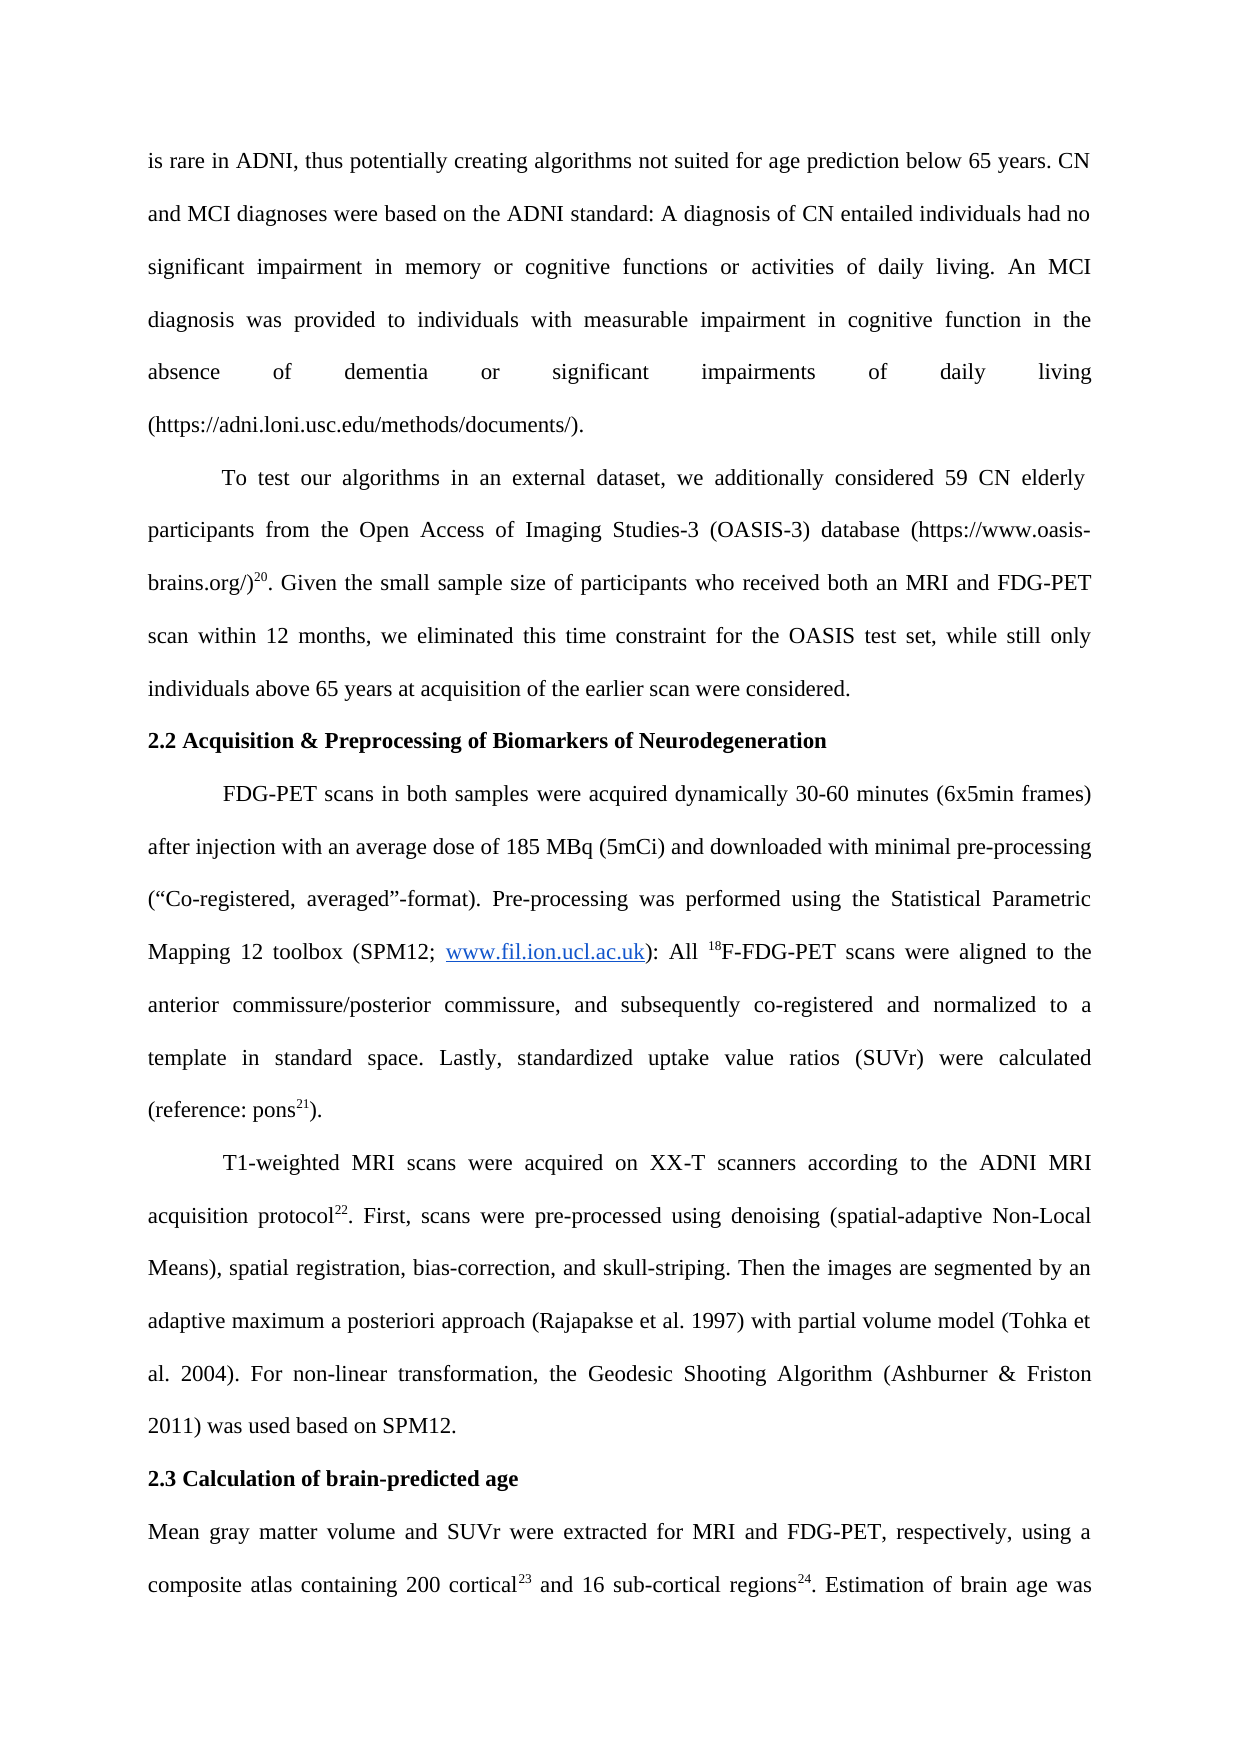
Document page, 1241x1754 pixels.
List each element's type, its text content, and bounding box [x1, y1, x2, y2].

text To test our algorithms in an external dataset, we additionally considered 59 CN elderly participants from the Open Access of Imaging Studies-3 (OASIS-3) database (https://www.oasis-brains.org/)20. Given the small sample size of participants who received both an MRI and FDG-PET scan within 12 months, we eliminated this time constraint for the OASIS test set, while still only individuals above 65 years at acquisition of the earlier scan were considered. [148, 464, 1093, 701]
text FDG-PET scans in both samples were acquired dynamically 30-60 minutes (6x5min frames) after injection with an average dose of 185 MBq (5mCi) and downloaded with minimal pre-processing (“Co-registered, averaged”-format). Pre-processing was performed using the Statistical Parametric Mapping 12 toolbox (SPM12; www.fil.ion.ucl.ac.uk): All 18F-FDG-PET scans were aligned to the anterior commissure/posterior commissure, and subsequently co-registered and normalized to a template in standard space. Lastly, standardized uptake value ratios (SUVr) were calculated (reference: pons21). [148, 780, 1093, 1123]
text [148, 1518, 1093, 1597]
text 2.3 Calculation of brain-predicted age [148, 1465, 1093, 1492]
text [148, 148, 1093, 437]
text T1-weighted MRI scans were acquired on XX-T scanners according to the ADNI MRI acquisition protocol22. First, scans were pre-processed using denoising (spatial-adaptive Non-Local Means), spatial registration, bias-correction, and skull-striping. Then the images are segmented by an adaptive maximum a posteriori approach (Rajapakse et al. 1997) with partial volume model (Tohka et al. 2004). For non-linear transformation, the Geodesic Shooting Algorithm (Ashburner & Friston 2011) was used based on SPM12. [148, 1149, 1093, 1439]
text 2.2 Acquisition & Preprocessing of Biomarkers of Neurodegeneration [148, 727, 1093, 754]
